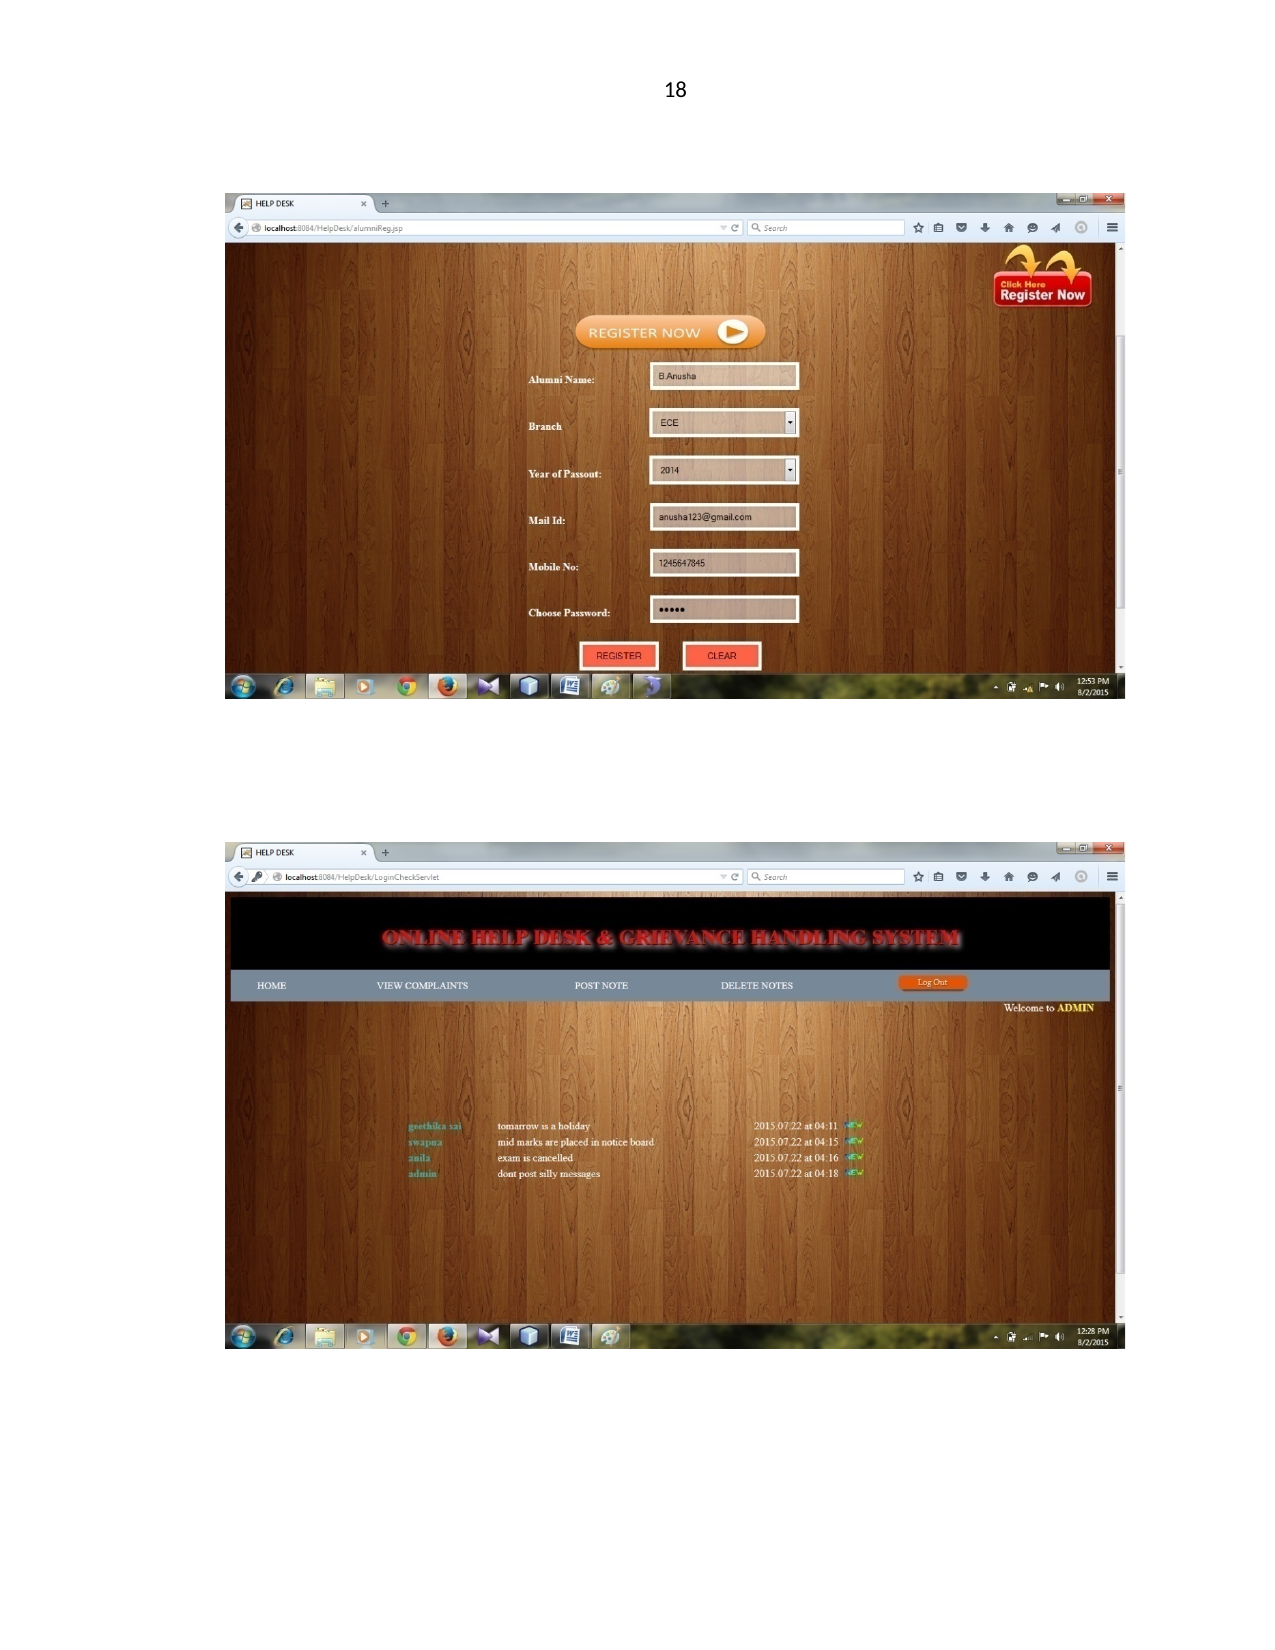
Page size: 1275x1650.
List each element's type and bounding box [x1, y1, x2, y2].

picture [225, 842, 1125, 1349]
picture [225, 193, 1125, 699]
